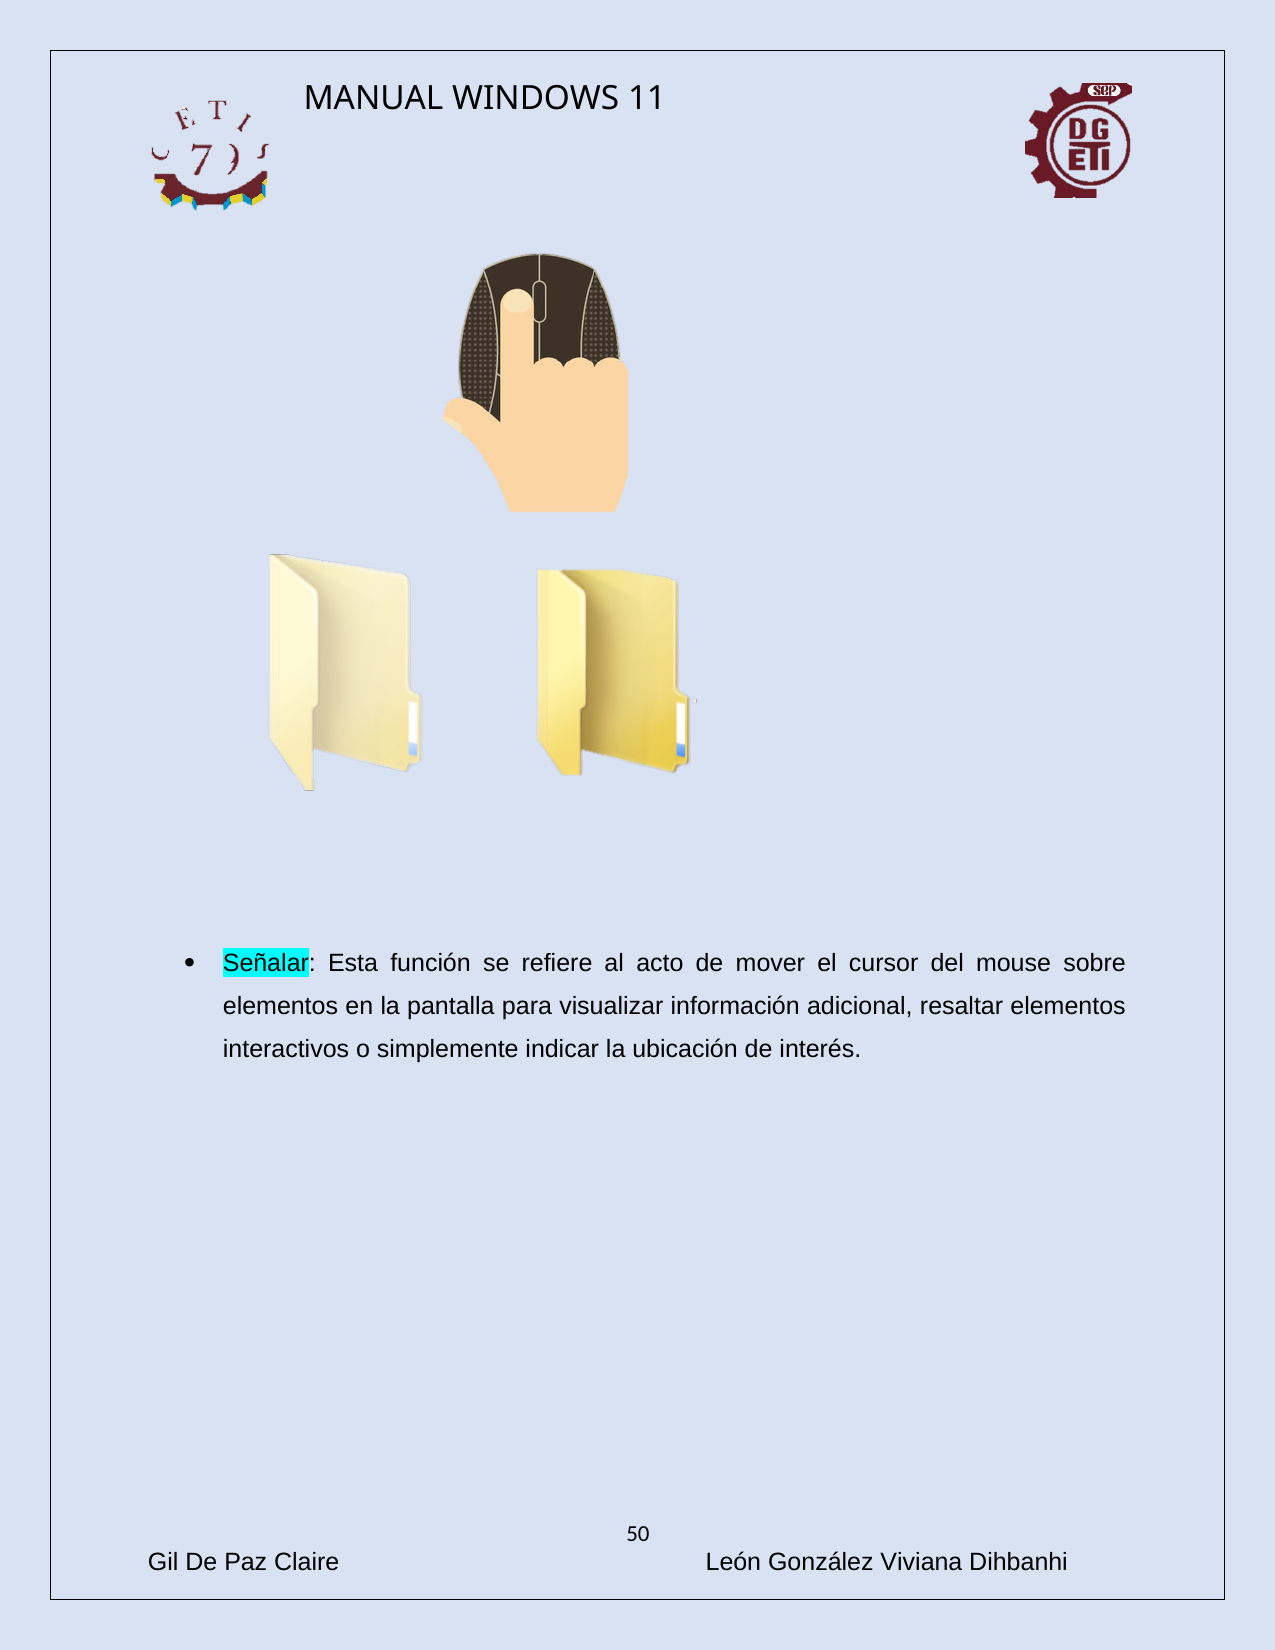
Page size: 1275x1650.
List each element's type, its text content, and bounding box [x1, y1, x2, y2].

picture [374, 214, 704, 545]
picture [222, 546, 733, 803]
picture [147, 90, 281, 224]
list Señalar: Esta función se refiere al acto de mover el cursor del mouse sobre elementos en la pantalla para visualizar información adicional, resaltar elementos interactivos o simplemente indicar la ubicación de interés. [185, 948, 1127, 1063]
picture [1024, 83, 1138, 199]
